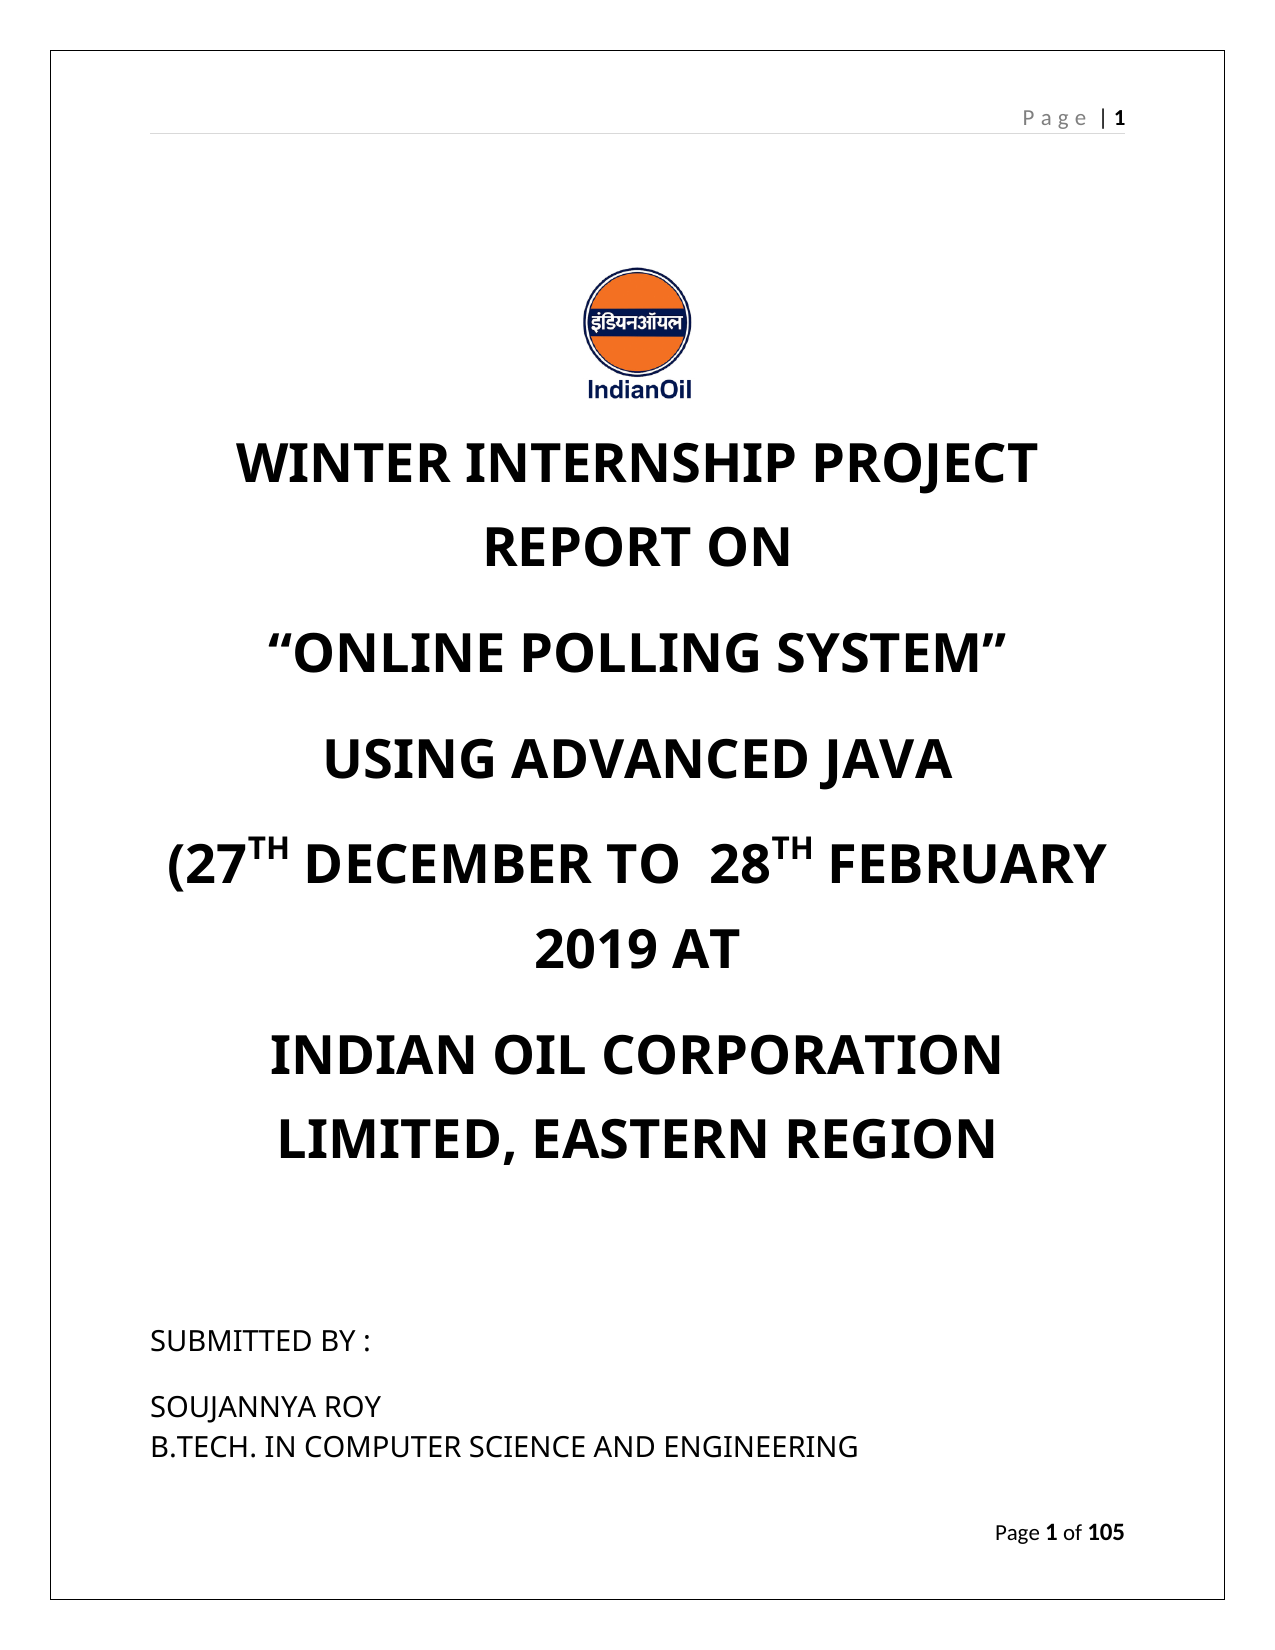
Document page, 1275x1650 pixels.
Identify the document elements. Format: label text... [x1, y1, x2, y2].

text SOUJANNYA ROY [150, 1387, 1125, 1426]
text WINTER INTERNSHIP PROJECT REPORT ON [150, 424, 1125, 583]
text INDIAN OIL CORPORATION LIMITED, EASTERN REGION [150, 1016, 1125, 1175]
text B.TECH. IN COMPUTER SCIENCE AND ENGINEERING [150, 1426, 1125, 1466]
text SUBMITTED BY : [150, 1320, 1125, 1360]
picture [551, 267, 724, 399]
text USING ADVANCED JAVA [150, 720, 1125, 794]
text (27TH DECEMBER TO 28TH FEBRUARY 2019 AT [150, 826, 1125, 984]
text “ONLINE POLLING SYSTEM” [150, 614, 1125, 688]
